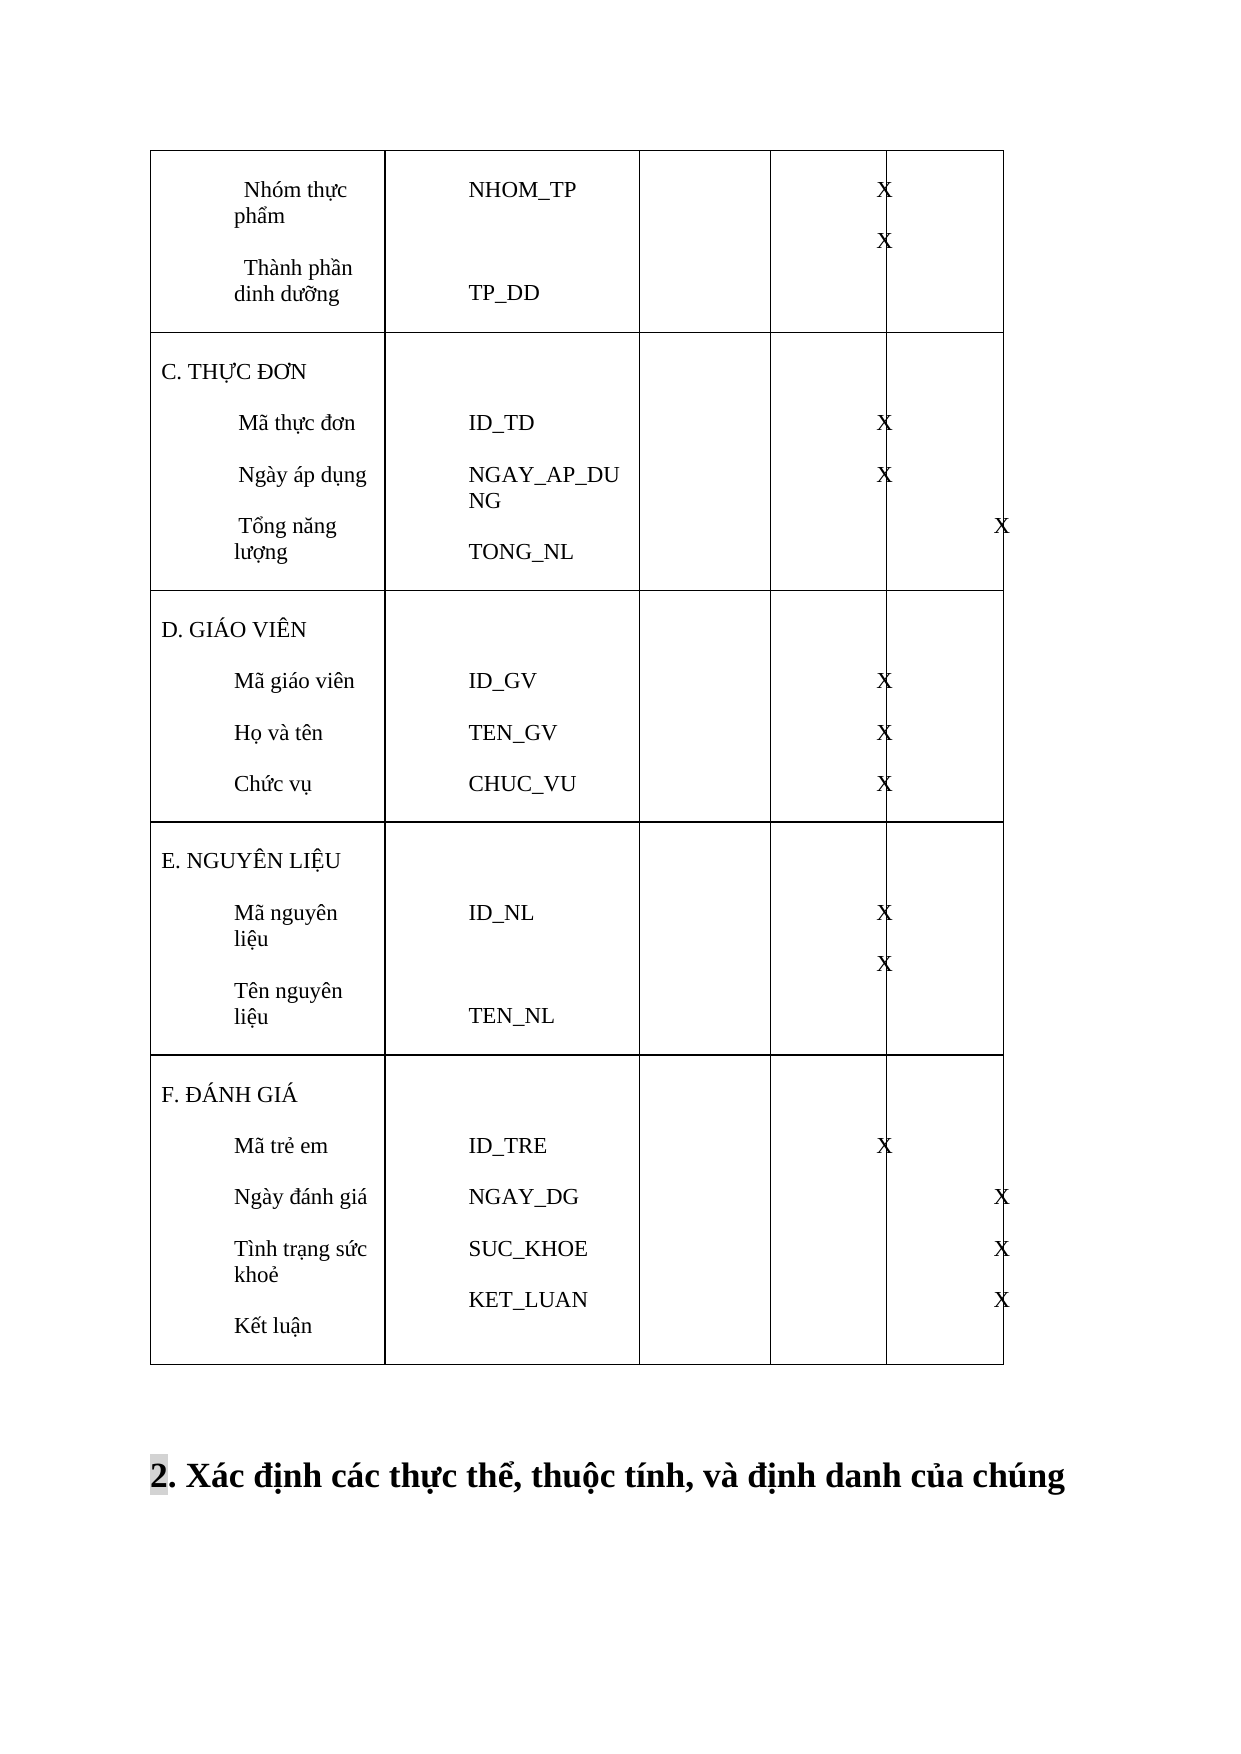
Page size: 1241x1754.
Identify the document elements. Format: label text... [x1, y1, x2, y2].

subtitle 2. Xác định các thực thể, thuộc tính, và định danh của chúng [168, 1454, 1090, 1495]
table_cell [640, 1056, 770, 1364]
table_cell C. THỰC ĐƠN Mã thực đơn Ngày áp dụng Tổng năng lượng [151, 333, 384, 590]
table_cell X [887, 333, 1003, 590]
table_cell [386, 151, 639, 332]
table_cell [887, 823, 1003, 1054]
table_cell F. ĐÁNH GIÁ Mã trẻ em Ngày đánh giá Tình trạng sức khoẻ Kết luận [151, 1056, 384, 1364]
table_cell [640, 151, 770, 332]
table_cell ID_TRE NGAY_DG SUC_KHOE KET_LUAN [386, 1056, 639, 1364]
table_cell E. NGUYÊN LIỆU Mã nguyên liệu Tên nguyên liệu [151, 823, 384, 1054]
table_cell X X X X [771, 151, 886, 332]
table_cell ID_TD NGAY_AP_DUNG TONG_NL [386, 333, 639, 590]
table_cell X X [771, 333, 886, 590]
table_cell [887, 151, 1003, 332]
table_cell [640, 333, 770, 590]
table_cell ID_NL TEN_NL [386, 823, 639, 1054]
table_cell [640, 591, 770, 821]
table_cell ID_GV TEN_GV CHUC_VU [386, 591, 639, 821]
table_cell X [771, 1056, 886, 1364]
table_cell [151, 151, 384, 332]
table_cell X X [771, 823, 886, 1054]
table_cell X X X [771, 591, 886, 821]
table_cell X X X [887, 1056, 1003, 1364]
table_cell [887, 591, 1003, 821]
table_cell [640, 823, 770, 1054]
table_cell D. GIÁO VIÊN Mã giáo viên Họ và tên Chức vụ [151, 591, 384, 821]
